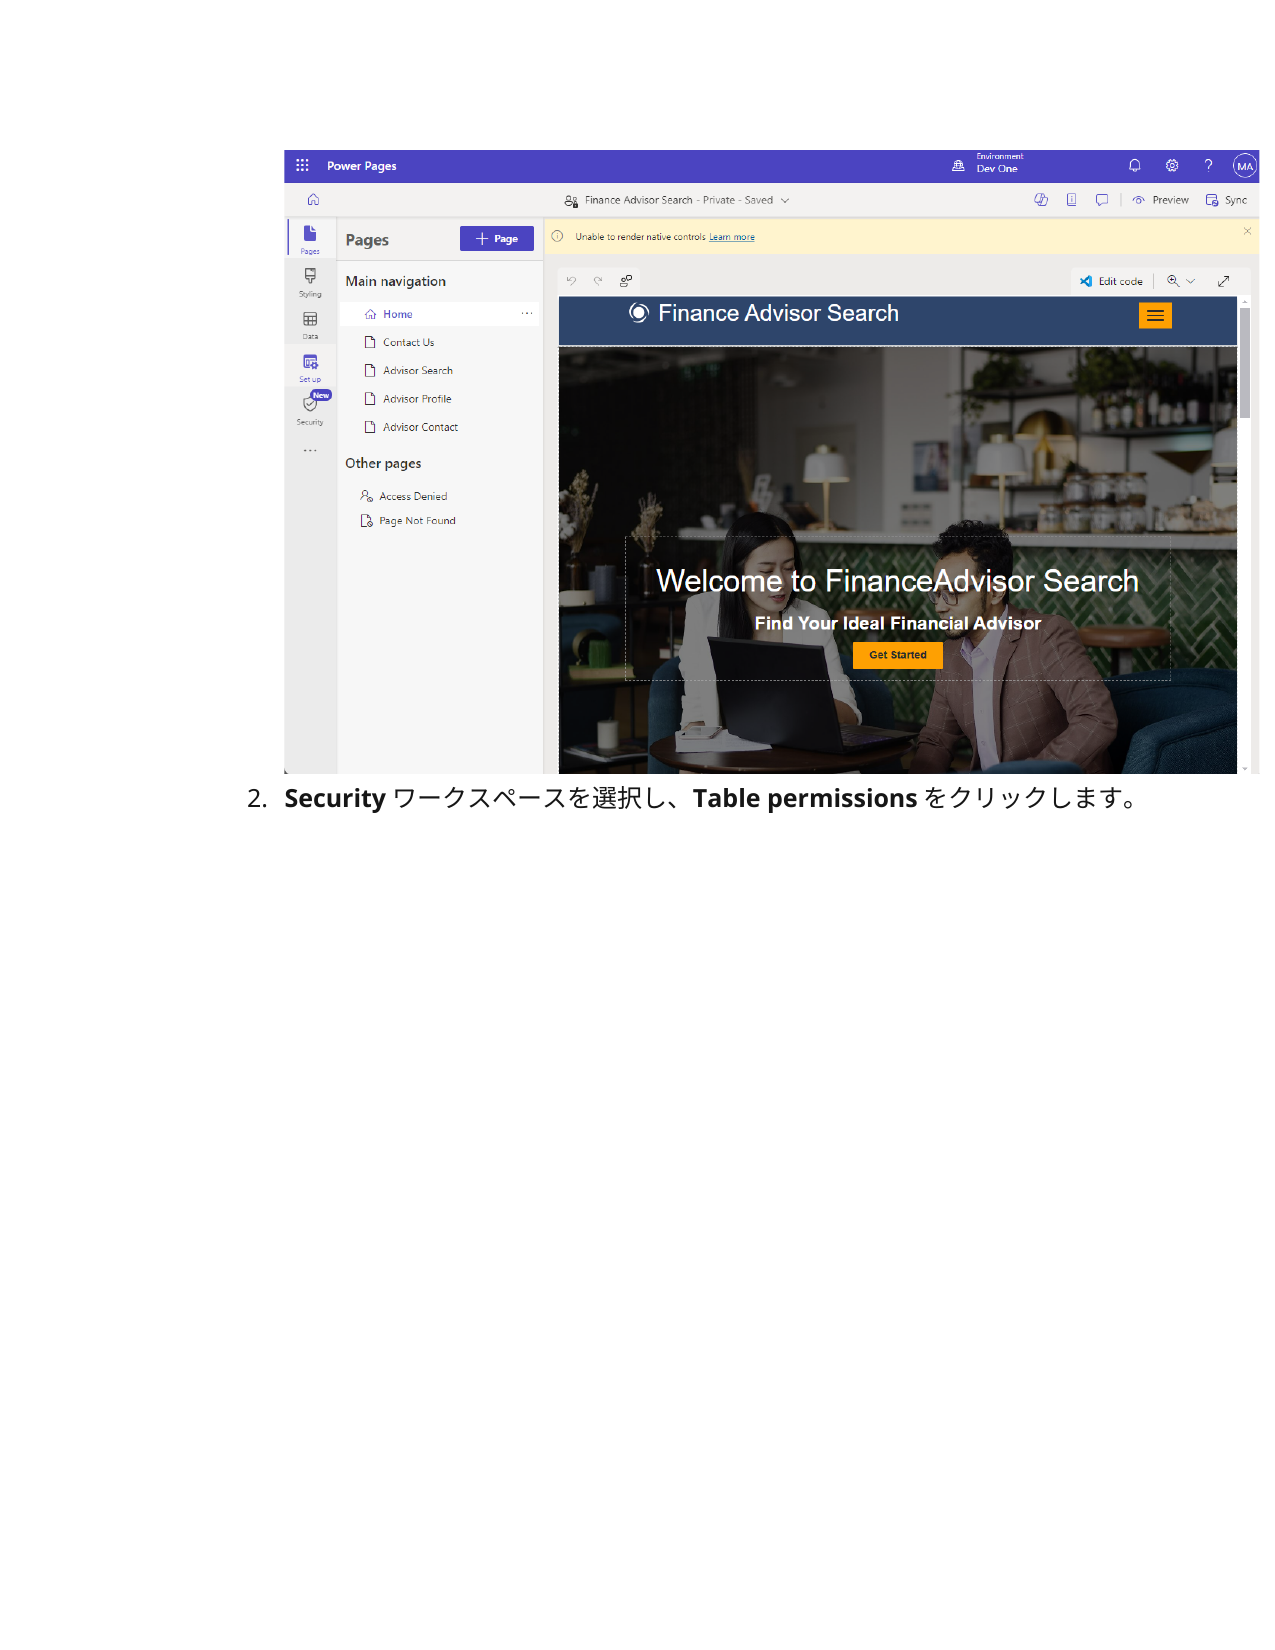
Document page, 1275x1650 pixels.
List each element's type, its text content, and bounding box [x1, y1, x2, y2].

picture [284, 150, 1260, 774]
list Security ワークスペースを選択し、Table permissionsをクリックします。 [247, 778, 1125, 814]
